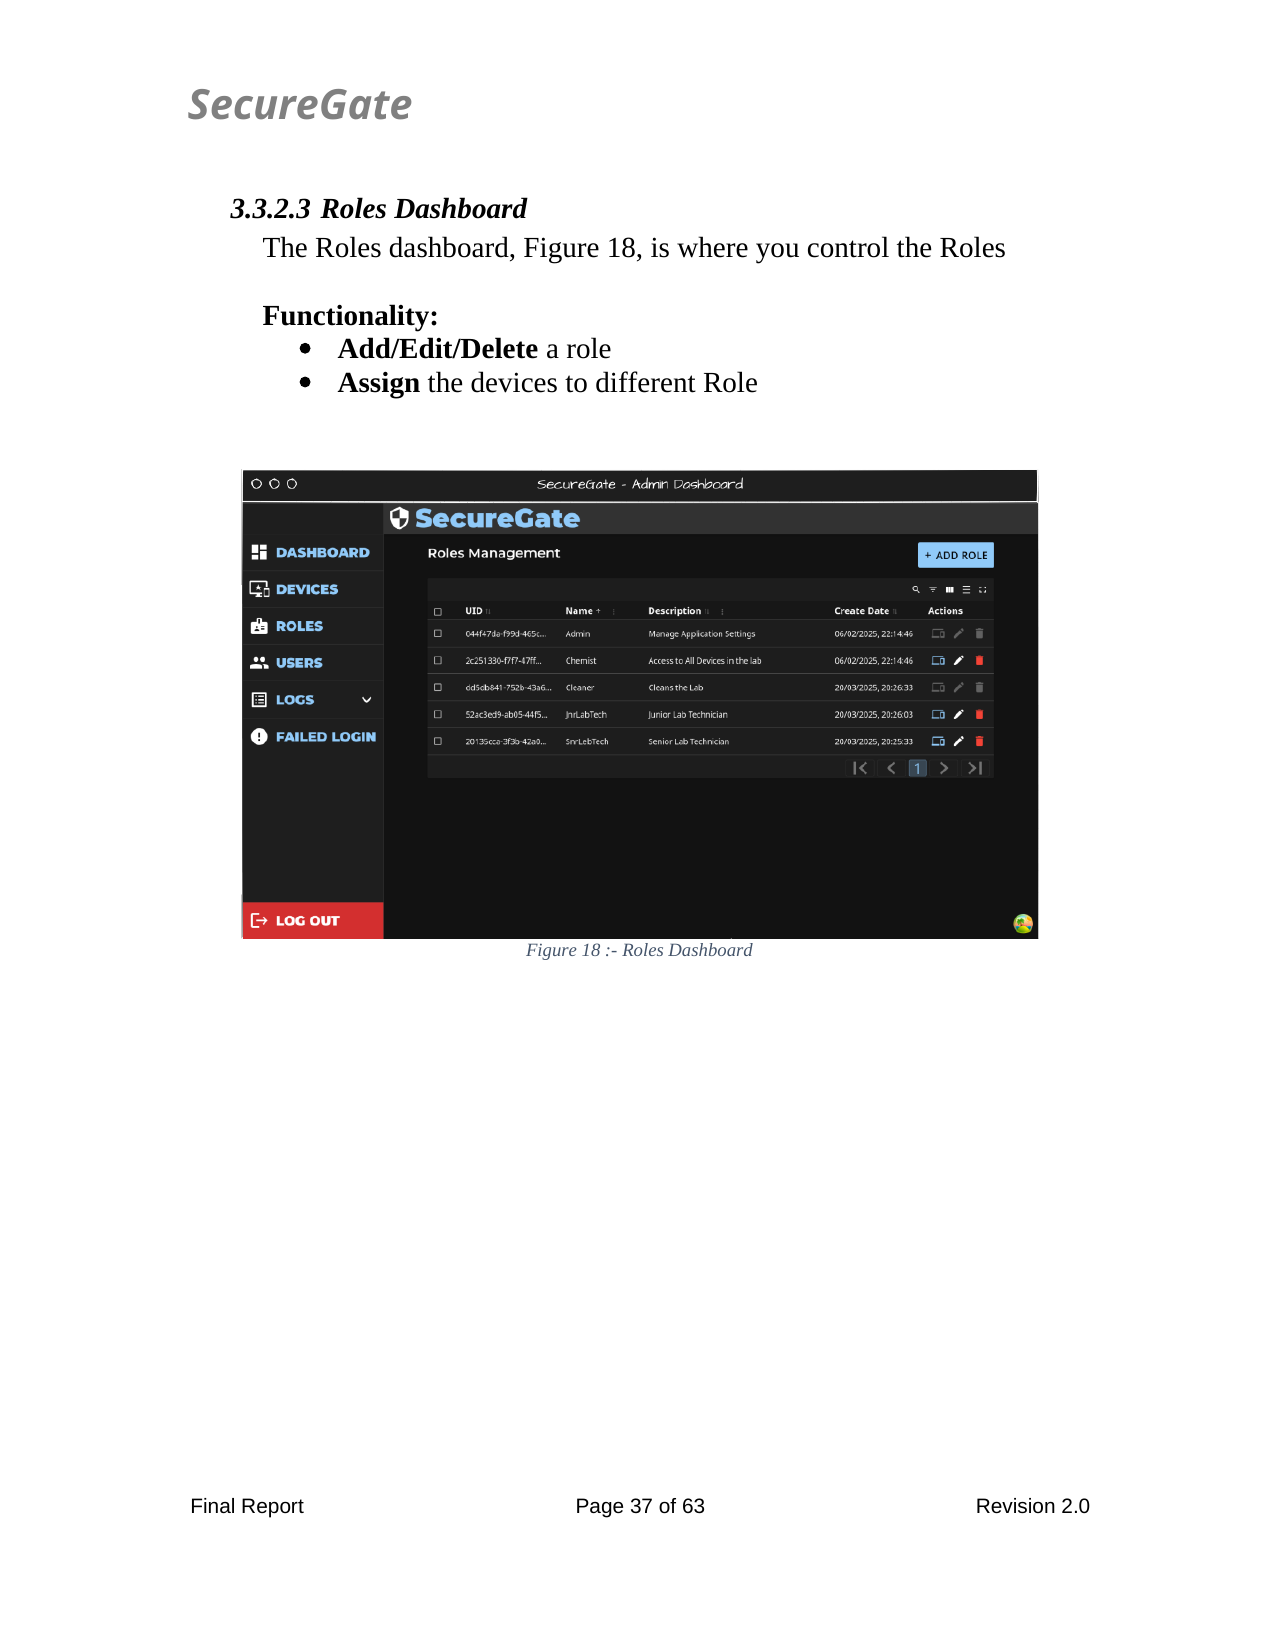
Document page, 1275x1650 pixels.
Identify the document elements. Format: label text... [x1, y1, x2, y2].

text The Roles dashboard, Figure 18, is where you control the Roles [262, 231, 1093, 264]
text Functionality: [262, 298, 1093, 331]
picture [219, 465, 1062, 940]
subtitle Roles Dashboard [230, 191, 1093, 224]
list Add/Edit/Delete a role [300, 331, 1093, 365]
list Assign the devices to different Role [300, 365, 1093, 398]
